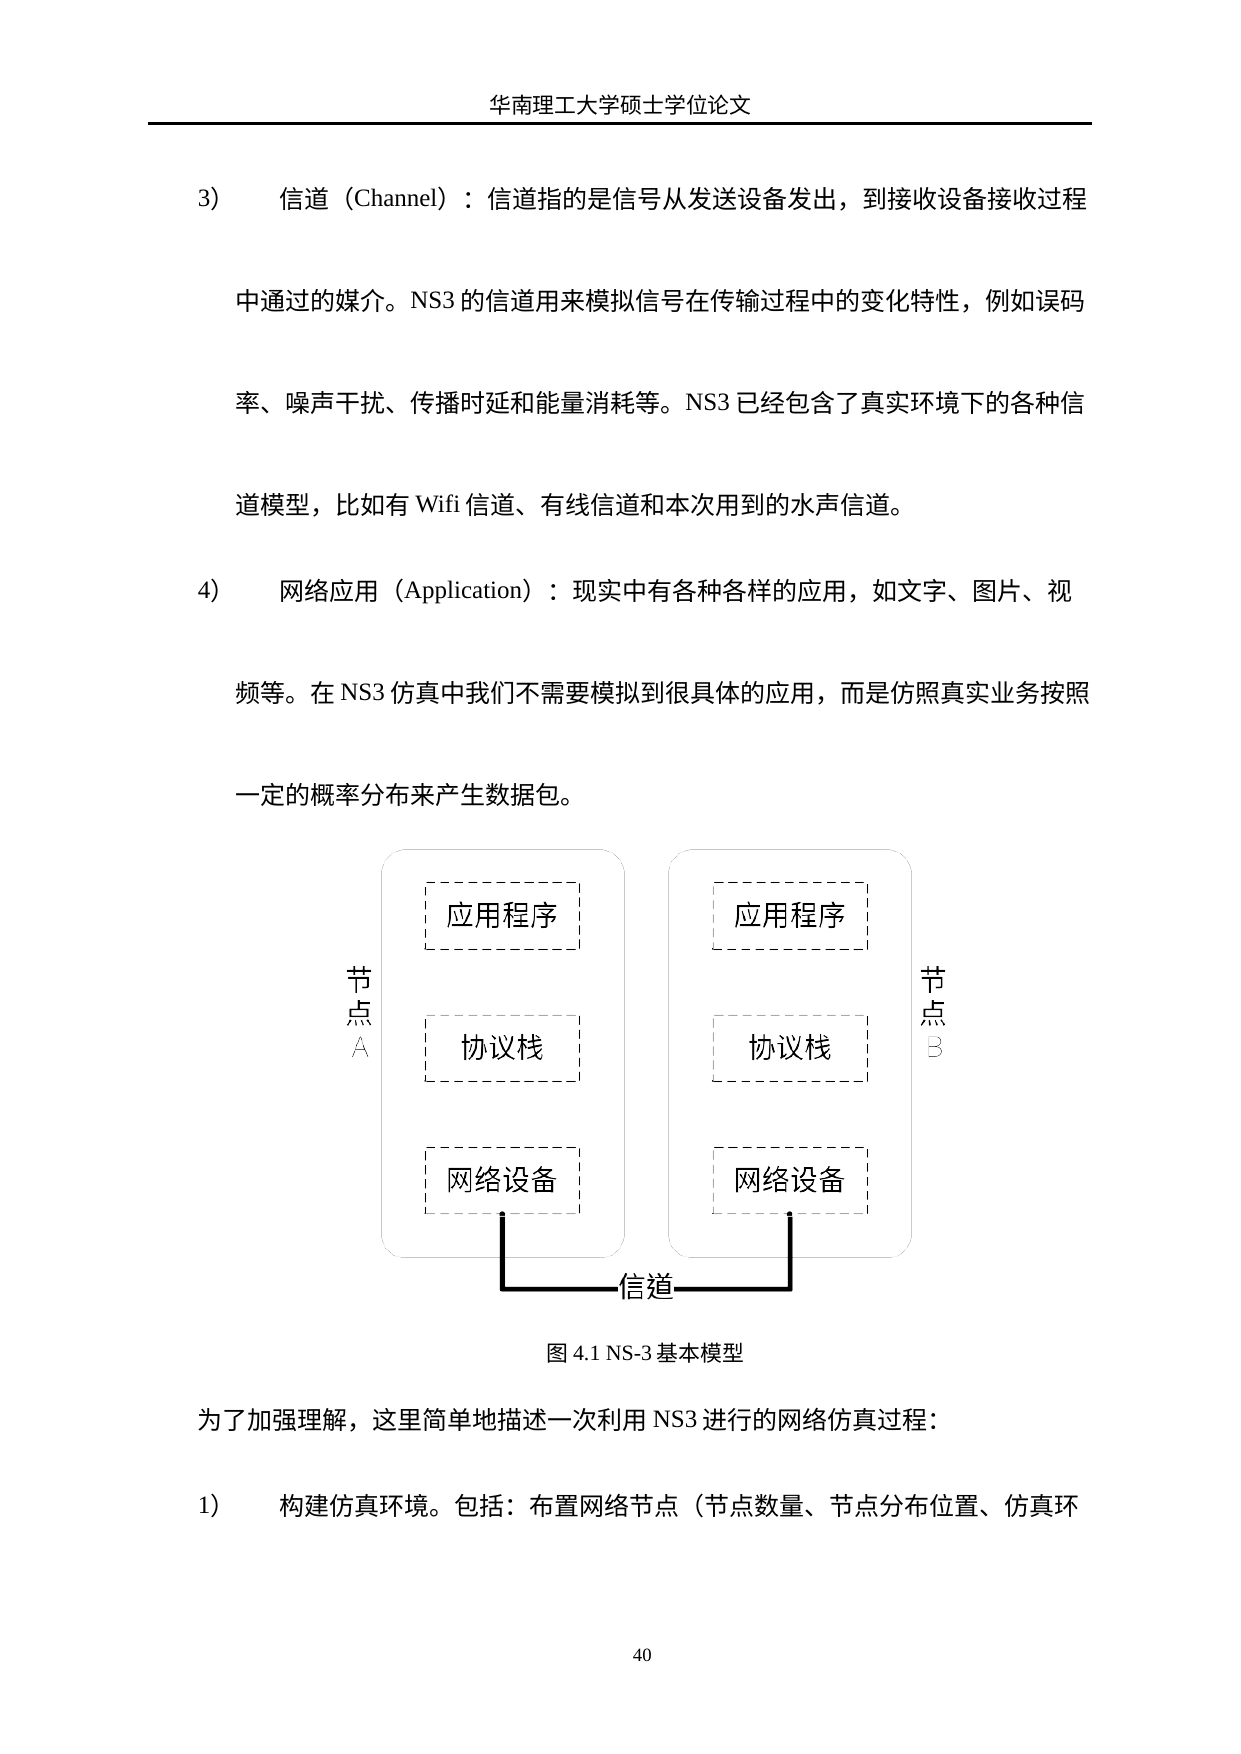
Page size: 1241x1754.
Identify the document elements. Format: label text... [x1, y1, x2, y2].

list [198, 1471, 1092, 1539]
text 图4.1 NS-3基本模型 [198, 1335, 1092, 1369]
list 信道（Channel）：信道指的是信号从发送设备发出，到接收设备接收过程中通过的媒介。NS3的信道用来模拟信号在传输过程中的变化特性，例如误码率、噪声干扰、传播时延和能量消耗等。NS3已经包含了真实环境下的各种信道模型，比如有Wifi信道、有线信道和本次用到的水声信道。 [198, 164, 1092, 537]
list 网络应用（Application）：现实中有各种各样的应用，如文字、图片、视频等。在NS3仿真中我们不需要模拟到很具体的应用，而是仿照真实业务按照一定的概率分布来产生数据包。 [198, 556, 1092, 827]
text 为了加强理解，这里简单地描述一次利用NS3进行的网络仿真过程： [148, 1385, 1092, 1453]
